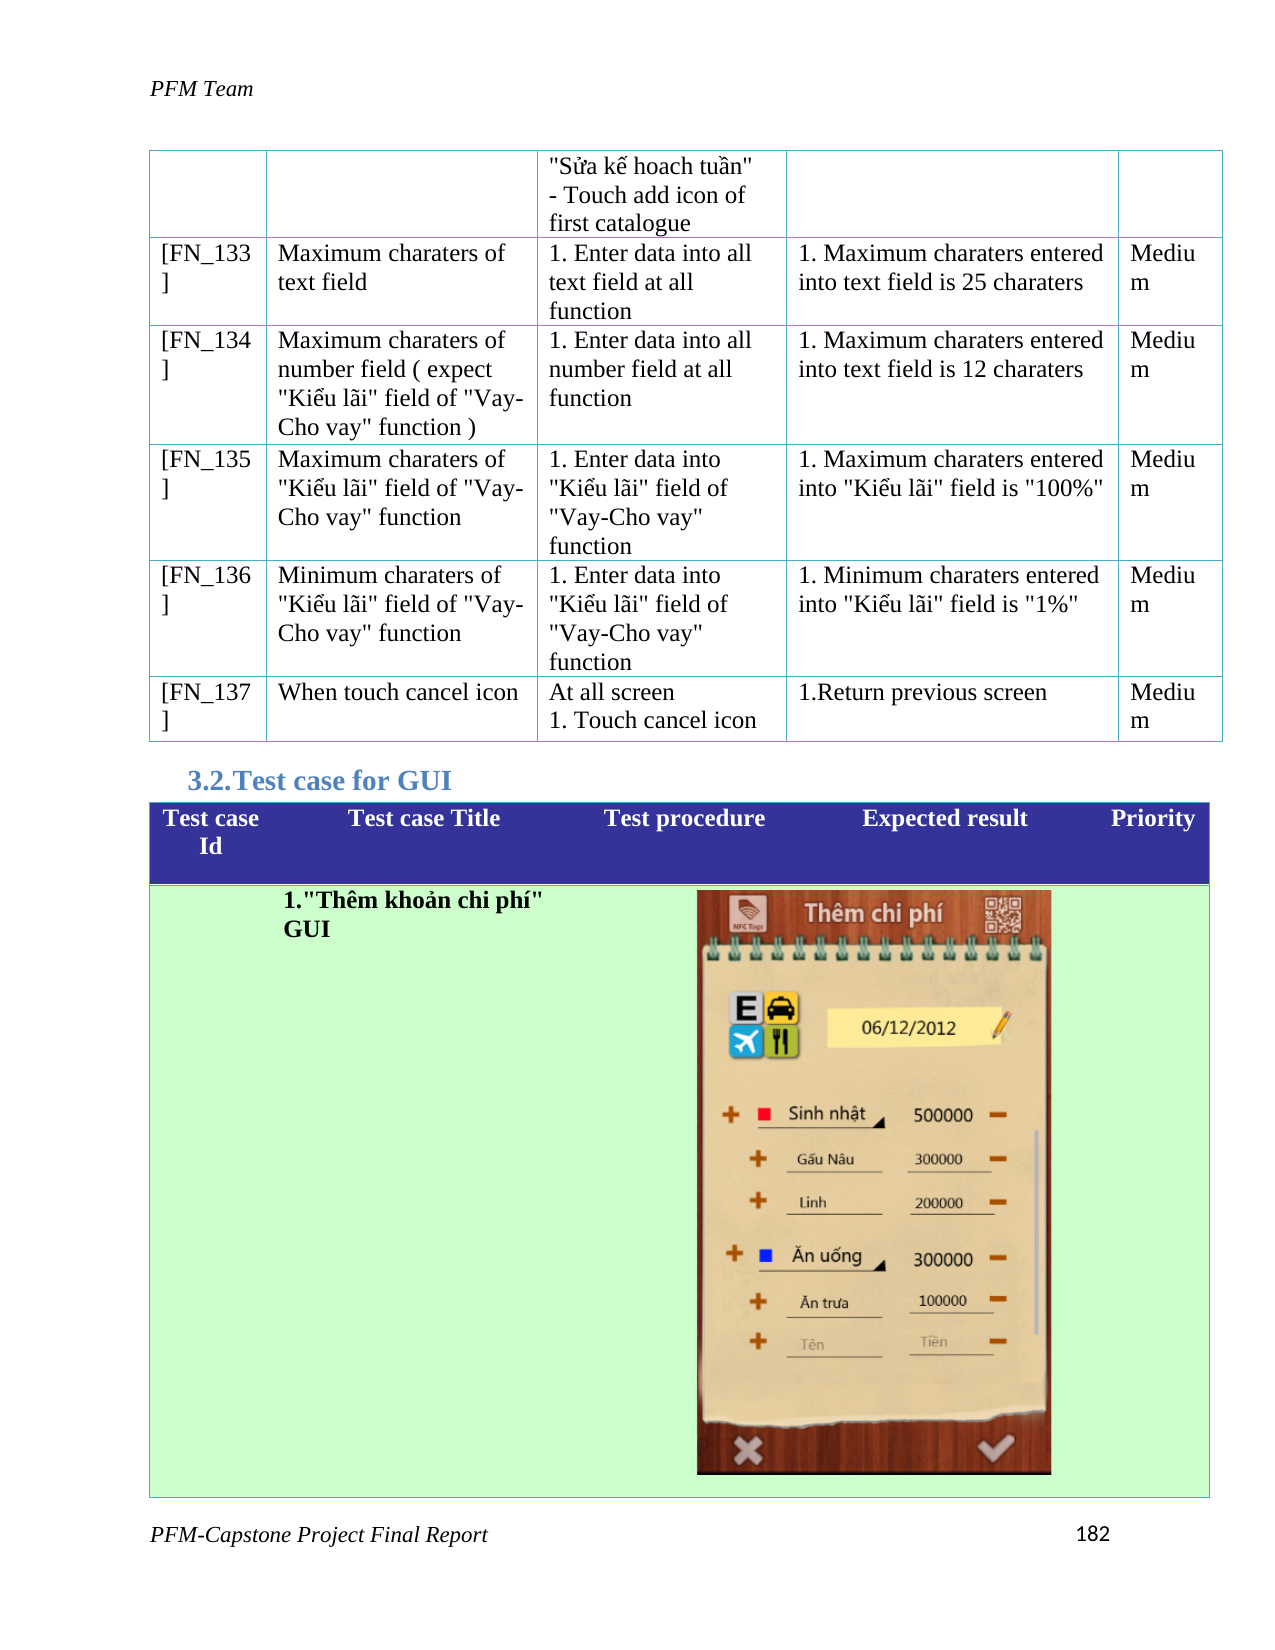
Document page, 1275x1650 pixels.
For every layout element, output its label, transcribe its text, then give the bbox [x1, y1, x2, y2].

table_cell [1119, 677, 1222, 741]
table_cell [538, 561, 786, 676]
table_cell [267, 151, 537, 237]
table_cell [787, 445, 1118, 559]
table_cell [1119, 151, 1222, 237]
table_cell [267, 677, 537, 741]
subtitle Test case for GUI [187, 763, 1125, 797]
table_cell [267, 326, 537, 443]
picture [696, 890, 1052, 1475]
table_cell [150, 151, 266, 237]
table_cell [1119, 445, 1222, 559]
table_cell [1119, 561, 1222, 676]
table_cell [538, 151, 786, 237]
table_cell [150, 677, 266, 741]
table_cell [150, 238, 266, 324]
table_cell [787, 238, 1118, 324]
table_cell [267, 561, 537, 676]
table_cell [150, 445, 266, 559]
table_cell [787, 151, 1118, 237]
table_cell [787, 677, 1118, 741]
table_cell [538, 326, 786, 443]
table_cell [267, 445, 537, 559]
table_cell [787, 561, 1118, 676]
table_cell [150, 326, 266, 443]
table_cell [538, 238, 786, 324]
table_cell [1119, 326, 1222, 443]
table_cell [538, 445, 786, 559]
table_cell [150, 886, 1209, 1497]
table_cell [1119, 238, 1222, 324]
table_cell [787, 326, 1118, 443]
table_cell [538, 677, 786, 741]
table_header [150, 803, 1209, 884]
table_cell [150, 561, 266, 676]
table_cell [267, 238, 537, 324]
